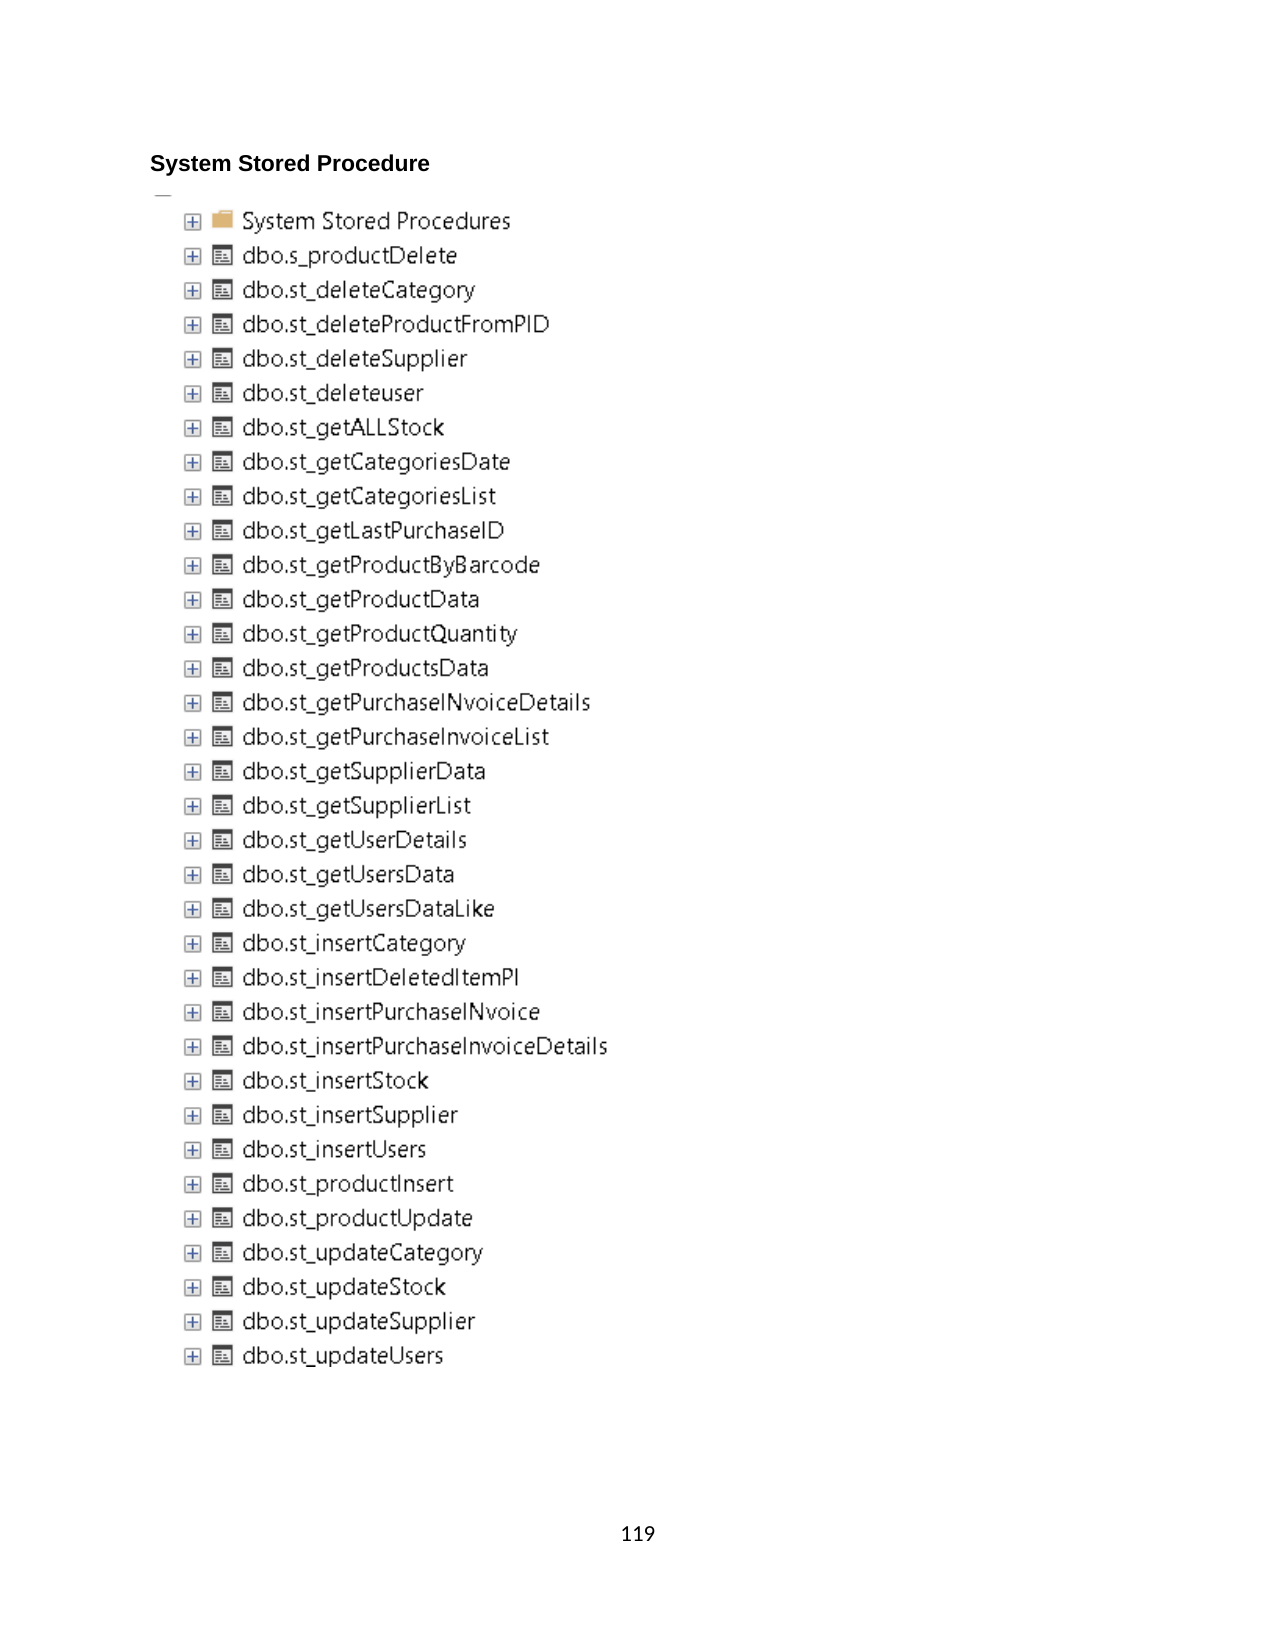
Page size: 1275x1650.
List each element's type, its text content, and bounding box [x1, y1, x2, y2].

text System Stored Procedure [150, 150, 1125, 176]
picture [150, 195, 713, 1367]
